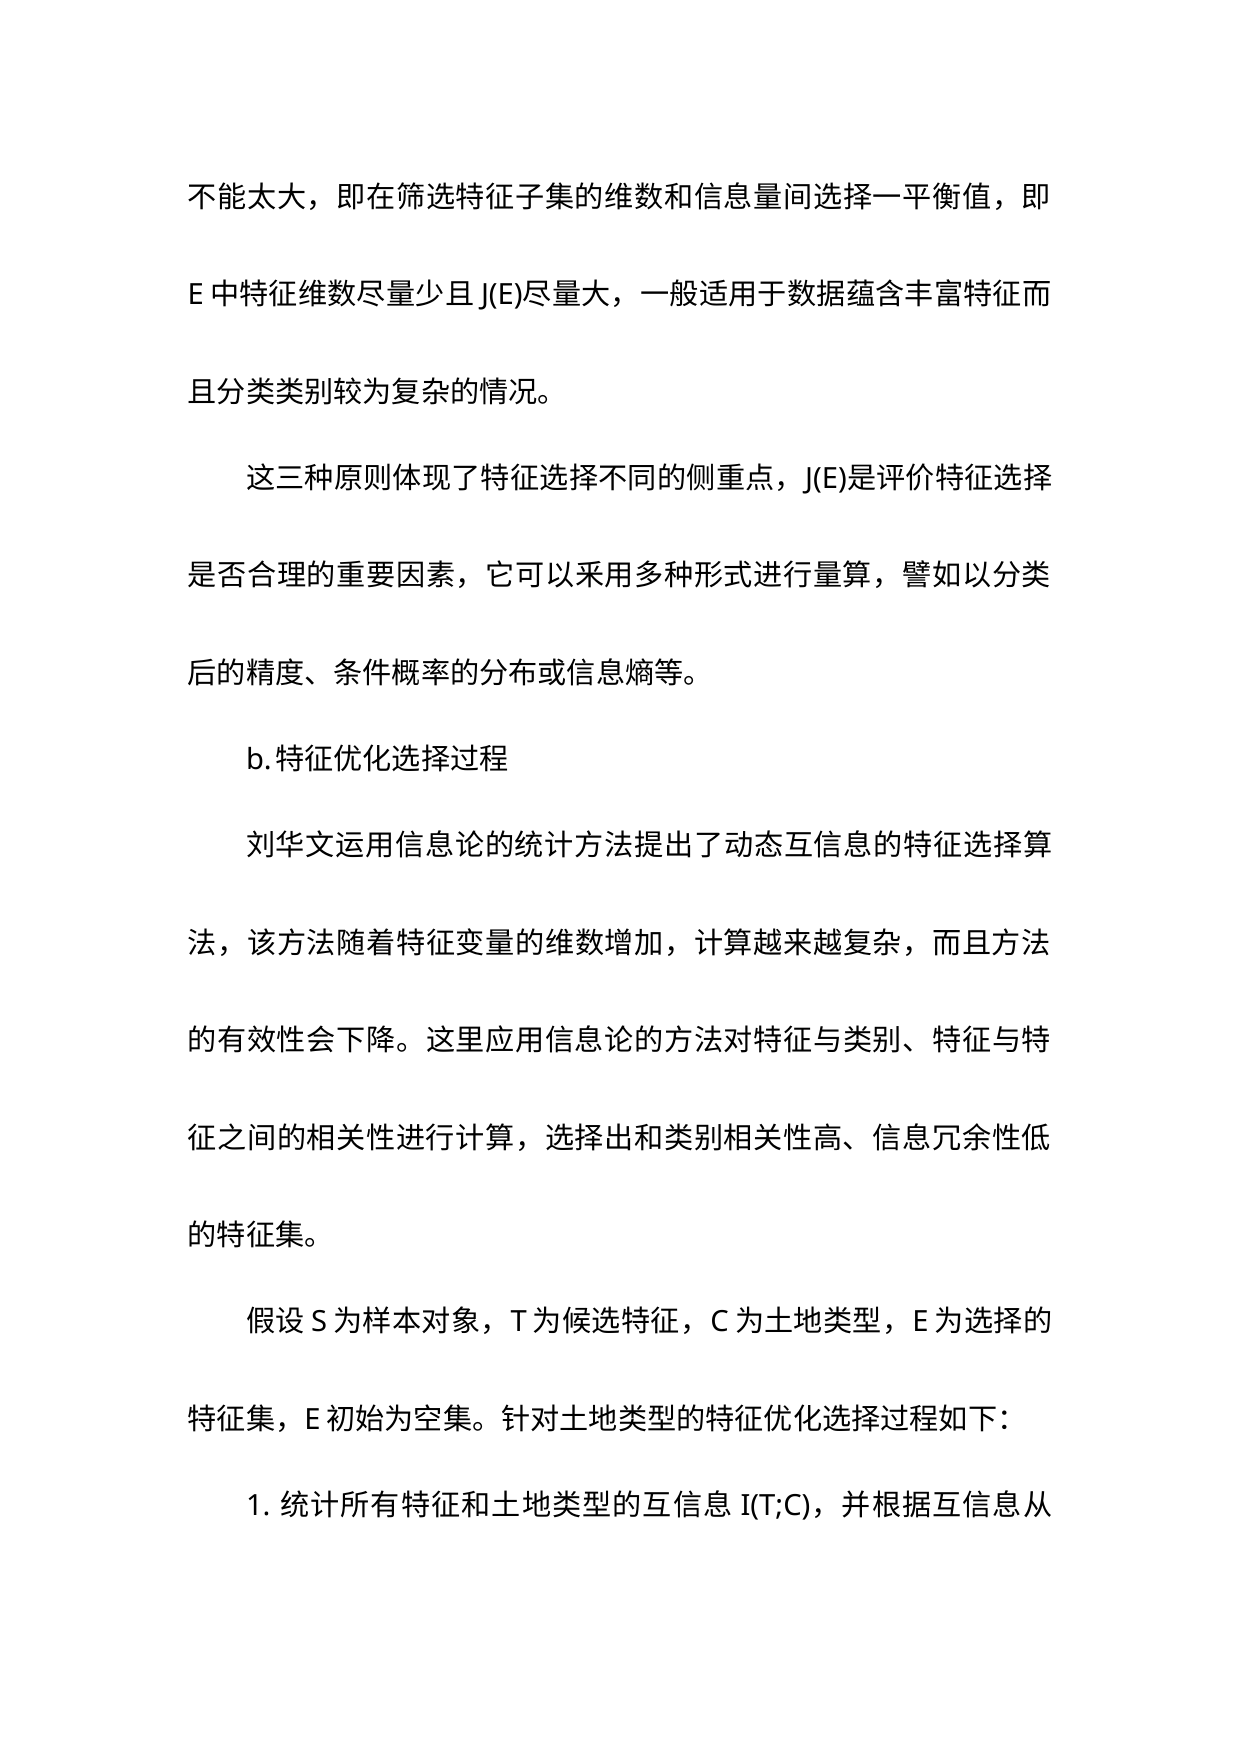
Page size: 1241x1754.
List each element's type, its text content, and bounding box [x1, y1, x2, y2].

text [187, 162, 1053, 422]
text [187, 1470, 1053, 1535]
text 这三种原则体现了特征选择不同的侧重点，J(E)是评价特征选择是否合理的重要因素，它可以釆用多种形式进行量算，譬如以分类后的精度、条件概率的分布或信息熵等。 [187, 443, 1053, 703]
text 假设S为样本对象，T为候选特征，C为土地类型，E为选择的特征集，E初始为空集。针对土地类型的特征优化选择过程如下： [187, 1287, 1053, 1449]
list 特征优化选择过程 [187, 724, 1053, 789]
text 刘华文运用信息论的统计方法提出了动态互信息的特征选择算法，该方法随着特征变量的维数增加，计算越来越复杂，而且方法的有效性会下降。这里应用信息论的方法对特征与类别、特征与特征之间的相关性进行计算，选择出和类别相关性高、信息冗余性低的特征集。 [187, 810, 1053, 1265]
